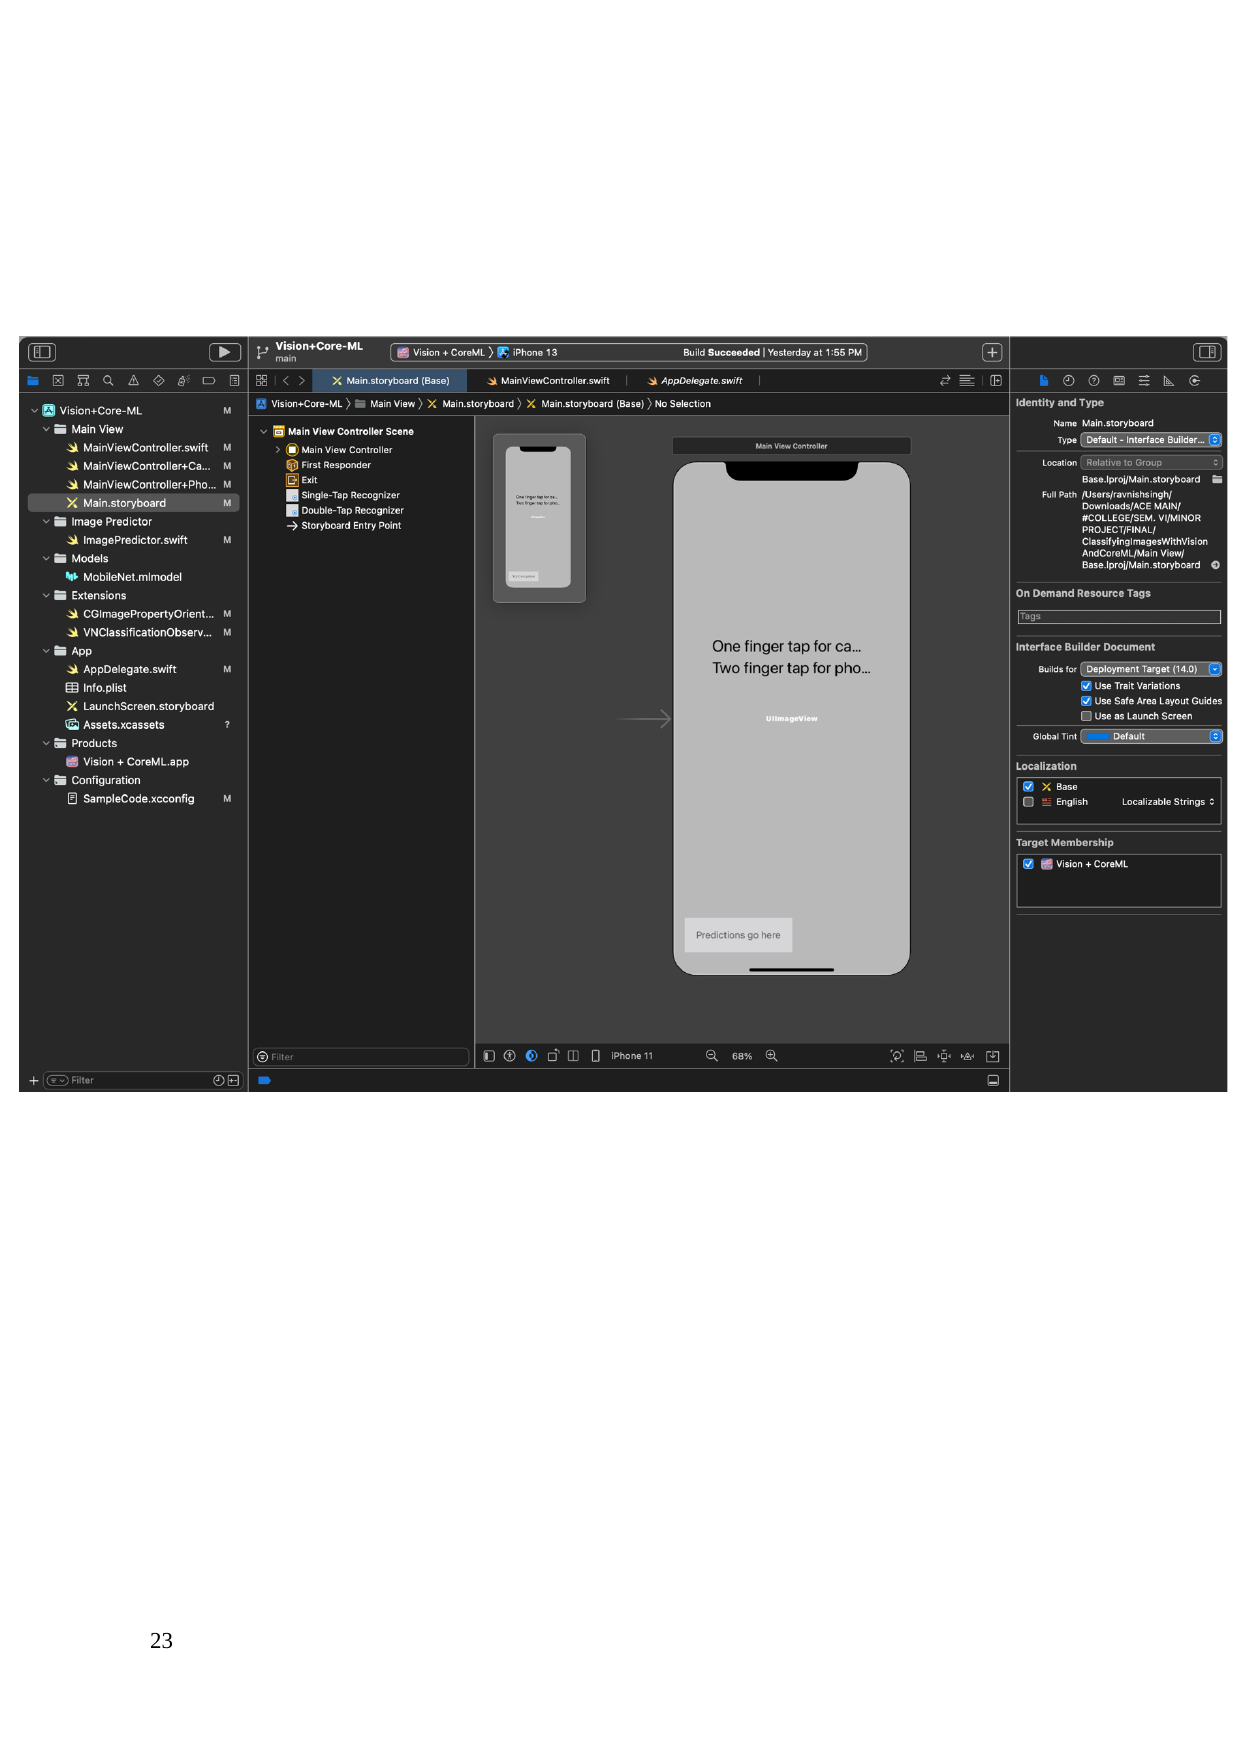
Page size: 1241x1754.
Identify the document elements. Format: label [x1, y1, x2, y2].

picture [19, 336, 1228, 1092]
